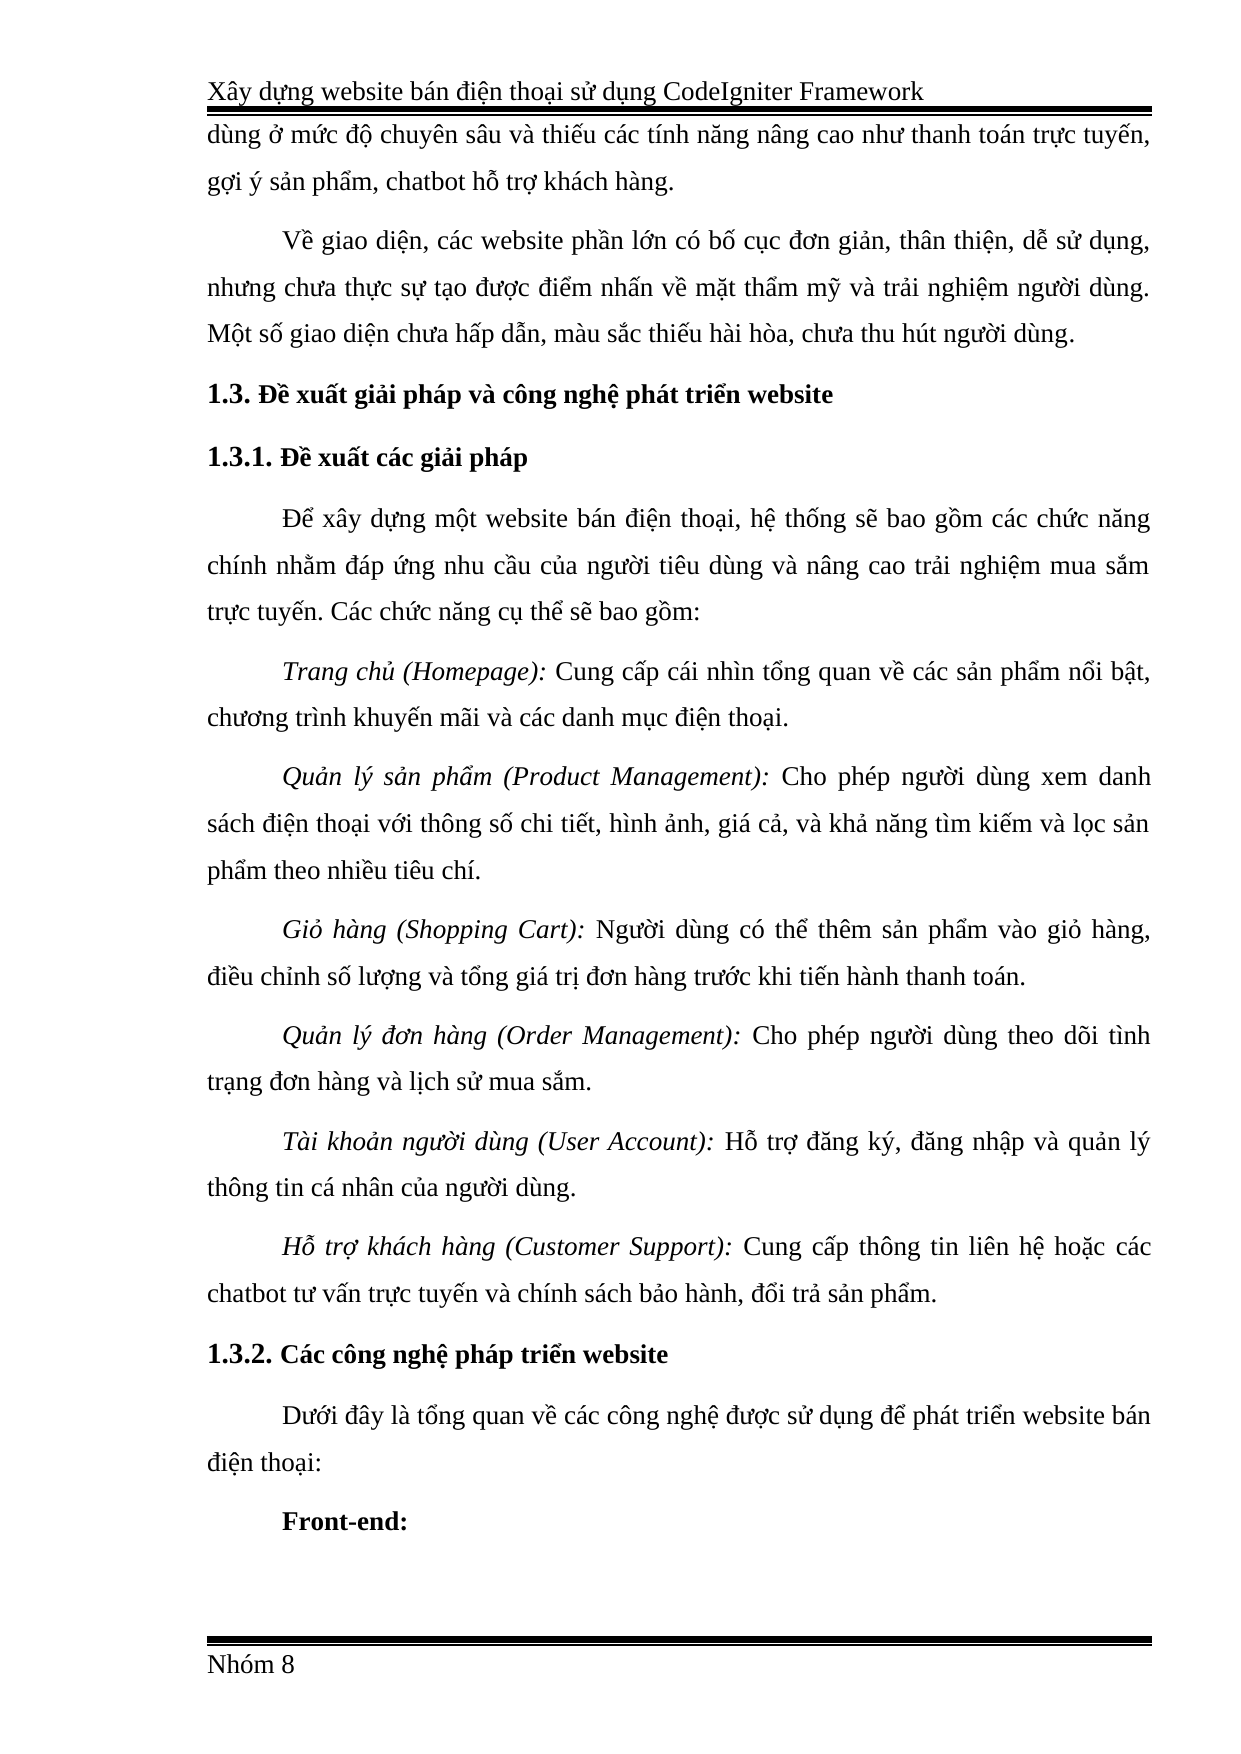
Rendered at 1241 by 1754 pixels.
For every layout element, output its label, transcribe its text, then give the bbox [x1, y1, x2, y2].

text Để xây dựng một website bán điện thoại, hệ thống sẽ bao gồm các chức năng chính nhằm đáp ứng nhu cầu của người tiêu dùng và nâng cao trải nghiệm mua sắm trực tuyến. Các chức năng cụ thể sẽ bao gồm: [207, 502, 1152, 627]
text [207, 118, 1152, 196]
text Front-end: [207, 1505, 1152, 1536]
text Giỏ hàng (Shopping Cart): Người dùng có thể thêm sản phẩm vào giỏ hàng, điều chỉnh số lượng và tổng giá trị đơn hàng trước khi tiến hành thanh toán. [207, 913, 1152, 991]
text Về giao diện, các website phần lớn có bố cục đơn giản, thân thiện, dễ sử dụng, nhưng chưa thực sự tạo được điểm nhấn về mặt thẩm mỹ và trải nghiệm người dùng. Một số giao diện chưa hấp dẫn, màu sắc thiếu hài hòa, chưa thu hút người dùng. [207, 224, 1152, 348]
subtitle Các công nghệ pháp triển website [207, 1336, 1152, 1370]
text Trang chủ (Homepage): Cung cấp cái nhìn tổng quan về các sản phẩm nổi bật, chương trình khuyến mãi và các danh mục điện thoại. [207, 654, 1152, 732]
text Dưới đây là tổng quan về các công nghệ được sử dụng để phát triển website bán điện thoại: [207, 1399, 1152, 1477]
text Hỗ trợ khách hàng (Customer Support): Cung cấp thông tin liên hệ hoặc các chatbot tư vấn trực tuyến và chính sách bảo hành, đổi trả sản phẩm. [207, 1230, 1152, 1308]
text Quản lý đơn hàng (Order Management): Cho phép người dùng theo dõi tình trạng đơn hàng và lịch sử mua sắm. [207, 1019, 1152, 1097]
subtitle Đề xuất giải pháp và công nghệ phát triển website [207, 376, 1152, 410]
text Quản lý sản phẩm (Product Management): Cho phép người dùng xem danh sách điện thoại với thông số chi tiết, hình ảnh, giá cả, và khả năng tìm kiếm và lọc sản phẩm theo nhiều tiêu chí. [207, 760, 1152, 885]
subtitle Đề xuất các giải pháp [207, 439, 1152, 473]
text Tài khoản người dùng (User Account): Hỗ trợ đăng ký, đăng nhập và quản lý thông tin cá nhân của người dùng. [207, 1124, 1152, 1202]
